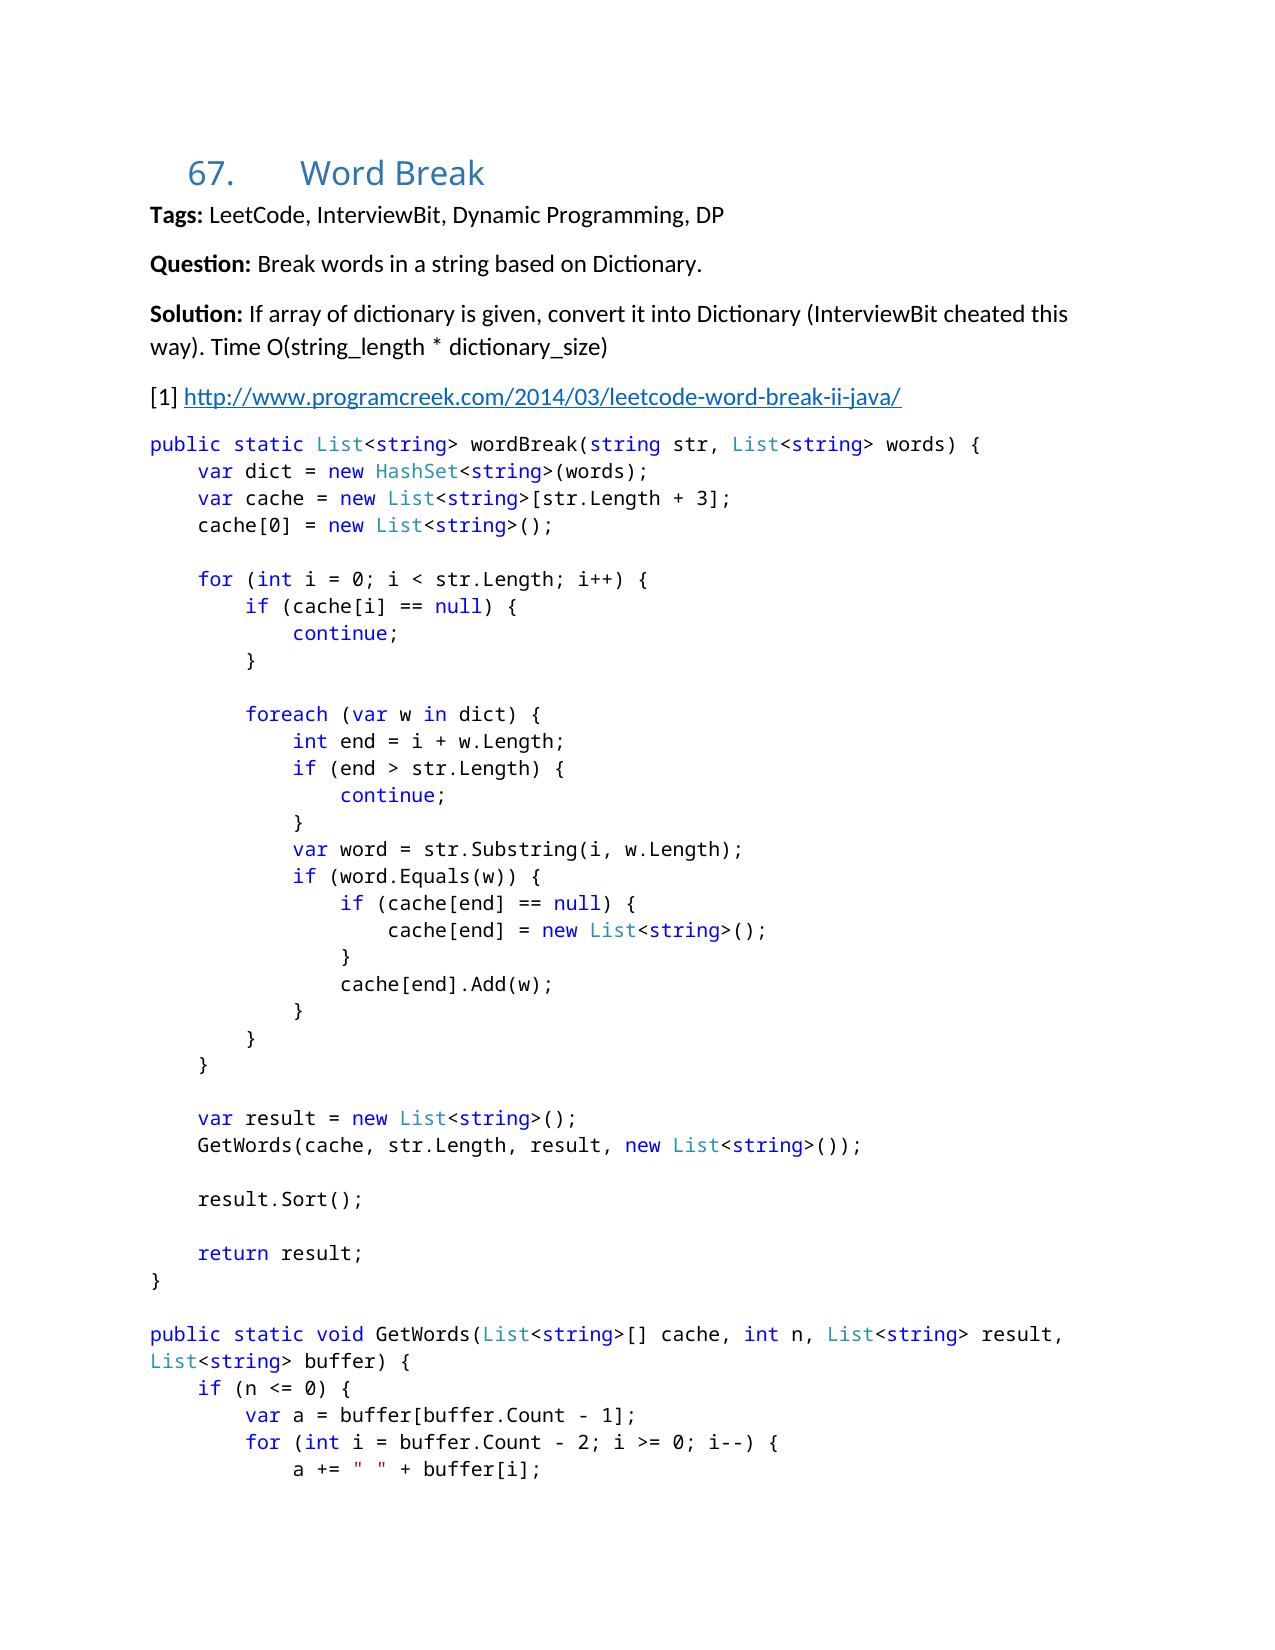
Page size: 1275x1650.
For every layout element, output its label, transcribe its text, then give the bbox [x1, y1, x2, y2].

text if (n <= 0) { [150, 1374, 1125, 1401]
text if (word.Equals(w)) { [150, 862, 1125, 889]
text for (int i = 0; i < str.Length; i++) { [150, 565, 1125, 592]
text } [150, 1267, 1125, 1293]
subtitle Word Break [187, 150, 1125, 195]
text } [150, 997, 1125, 1024]
text if (cache[i] == null) { [150, 592, 1125, 619]
text Solution: If array of dictionary is given, convert it into Dictionary (InterviewBit cheated this way). Time O(string_length * dictionary_size) [150, 298, 1125, 362]
text var result = new List<string>(); [150, 1105, 1125, 1132]
text Question: Break words in a string based on Dictionary. [150, 248, 1125, 279]
text GetWords(cache, str.Length, result, new List<string>()); [150, 1132, 1125, 1159]
text [1] http://www.programcreek.com/2014/03/leetcode-word-break-ii-java/ [150, 381, 1125, 411]
text var word = str.Substring(i, w.Length); [150, 835, 1125, 862]
text } [150, 1051, 1125, 1078]
text public static void GetWords(List<string>[] cache, int n, List<string> result, List<string> buffer) { [150, 1321, 1125, 1374]
text int end = i + w.Length; [150, 727, 1125, 754]
text if (end > str.Length) { [150, 754, 1125, 781]
text public static List<string> wordBreak(string str, List<string> words) { [150, 430, 1125, 457]
text cache[0] = new List<string>(); [150, 511, 1125, 538]
text a += " " + buffer[i]; [150, 1455, 1125, 1482]
text } [150, 808, 1125, 835]
text } [150, 1024, 1125, 1051]
text var dict = new HashSet<string>(words); [150, 457, 1125, 484]
text continue; [150, 619, 1125, 646]
text } [150, 646, 1125, 673]
text cache[end] = new List<string>(); [150, 916, 1125, 943]
text var a = buffer[buffer.Count - 1]; [150, 1401, 1125, 1428]
text return result; [150, 1239, 1125, 1267]
text if (cache[end] == null) { [150, 889, 1125, 916]
text var cache = new List<string>[str.Length + 3]; [150, 484, 1125, 511]
text } [150, 943, 1125, 970]
text for (int i = buffer.Count - 2; i >= 0; i--) { [150, 1428, 1125, 1455]
text foreach (var w in dict) { [150, 700, 1125, 727]
text result.Sort(); [150, 1186, 1125, 1213]
text continue; [150, 781, 1125, 808]
text Tags: LeetCode, InterviewBit, Dynamic Programming, DP [150, 199, 1125, 229]
text cache[end].Add(w); [150, 970, 1125, 997]
